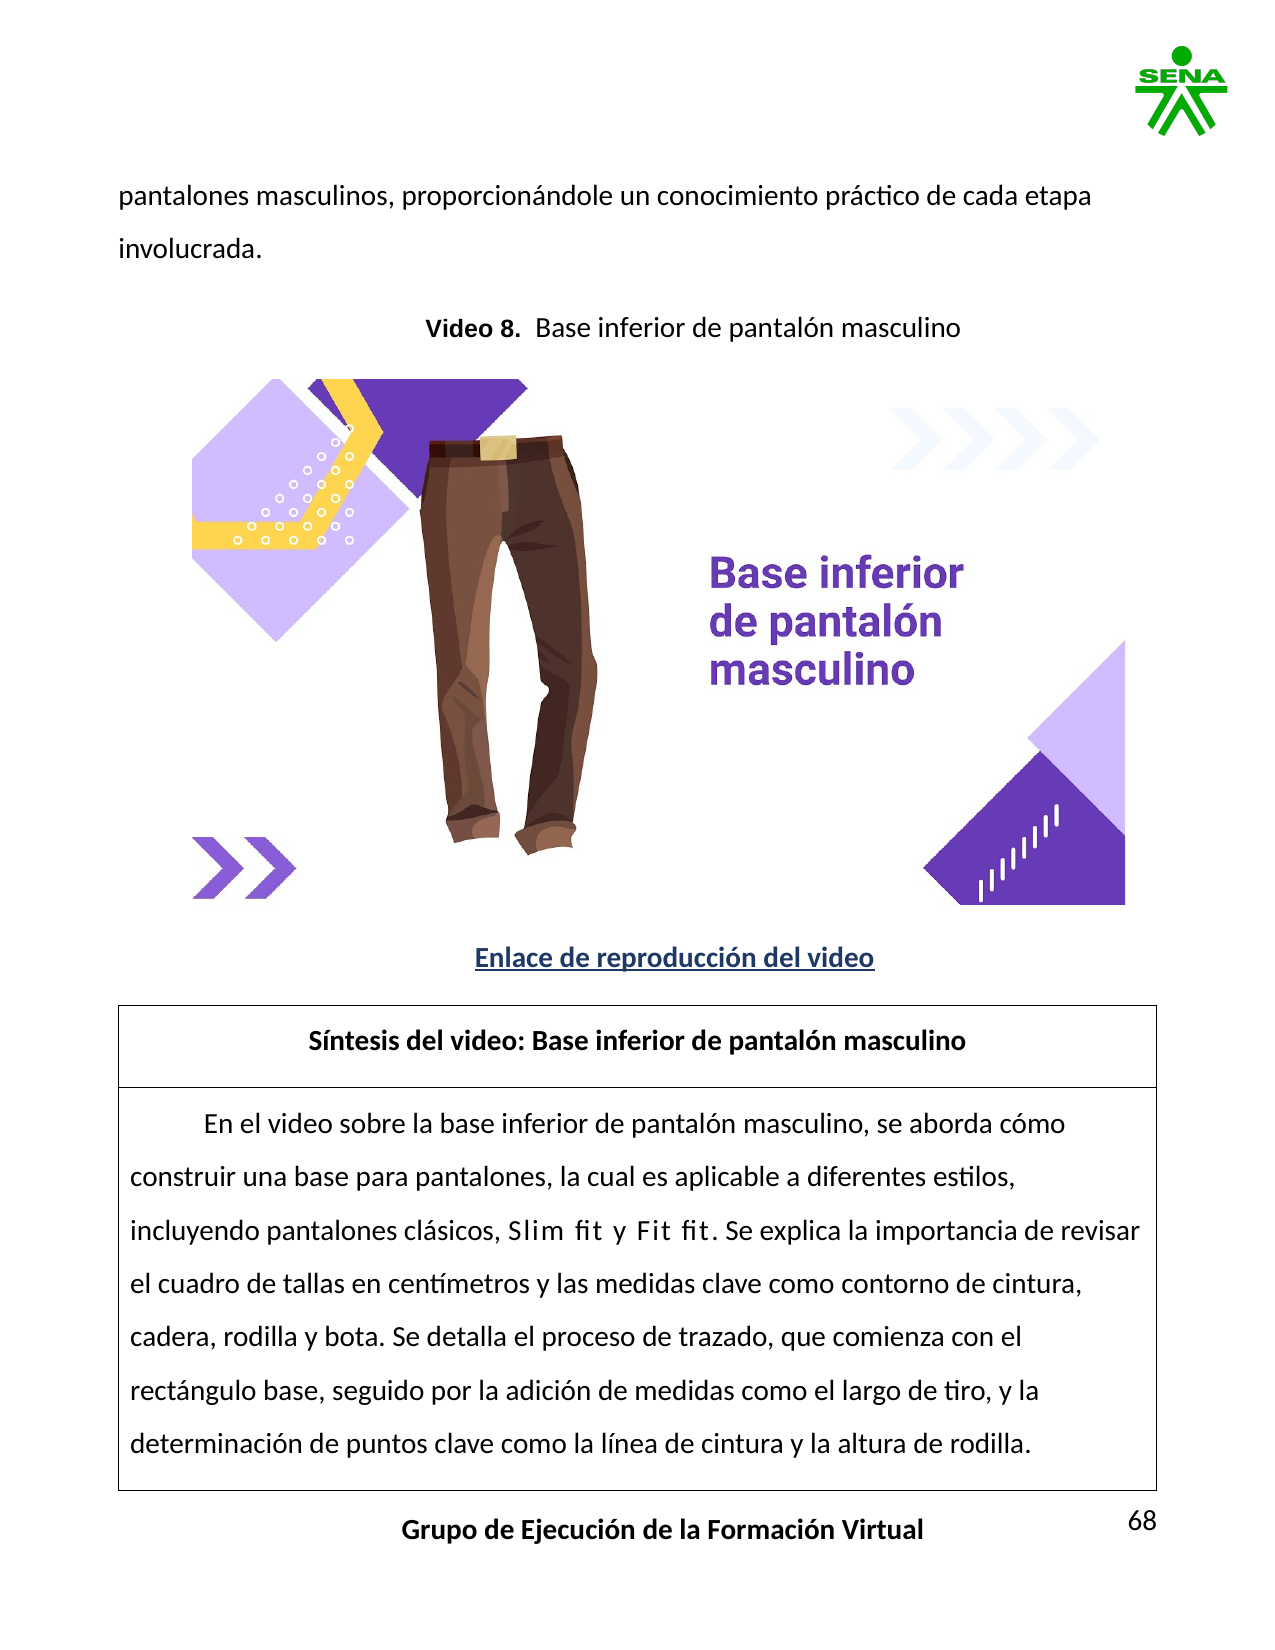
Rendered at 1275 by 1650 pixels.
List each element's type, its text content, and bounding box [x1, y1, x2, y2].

table_header Síntesis del video: Base inferior de pantalón masculino [119, 1006, 1156, 1087]
picture [192, 379, 1126, 905]
text Enlace de reproducción del video [118, 939, 1157, 974]
text Base inferior de pantalón masculino [229, 309, 1157, 345]
picture [1135, 46, 1228, 136]
